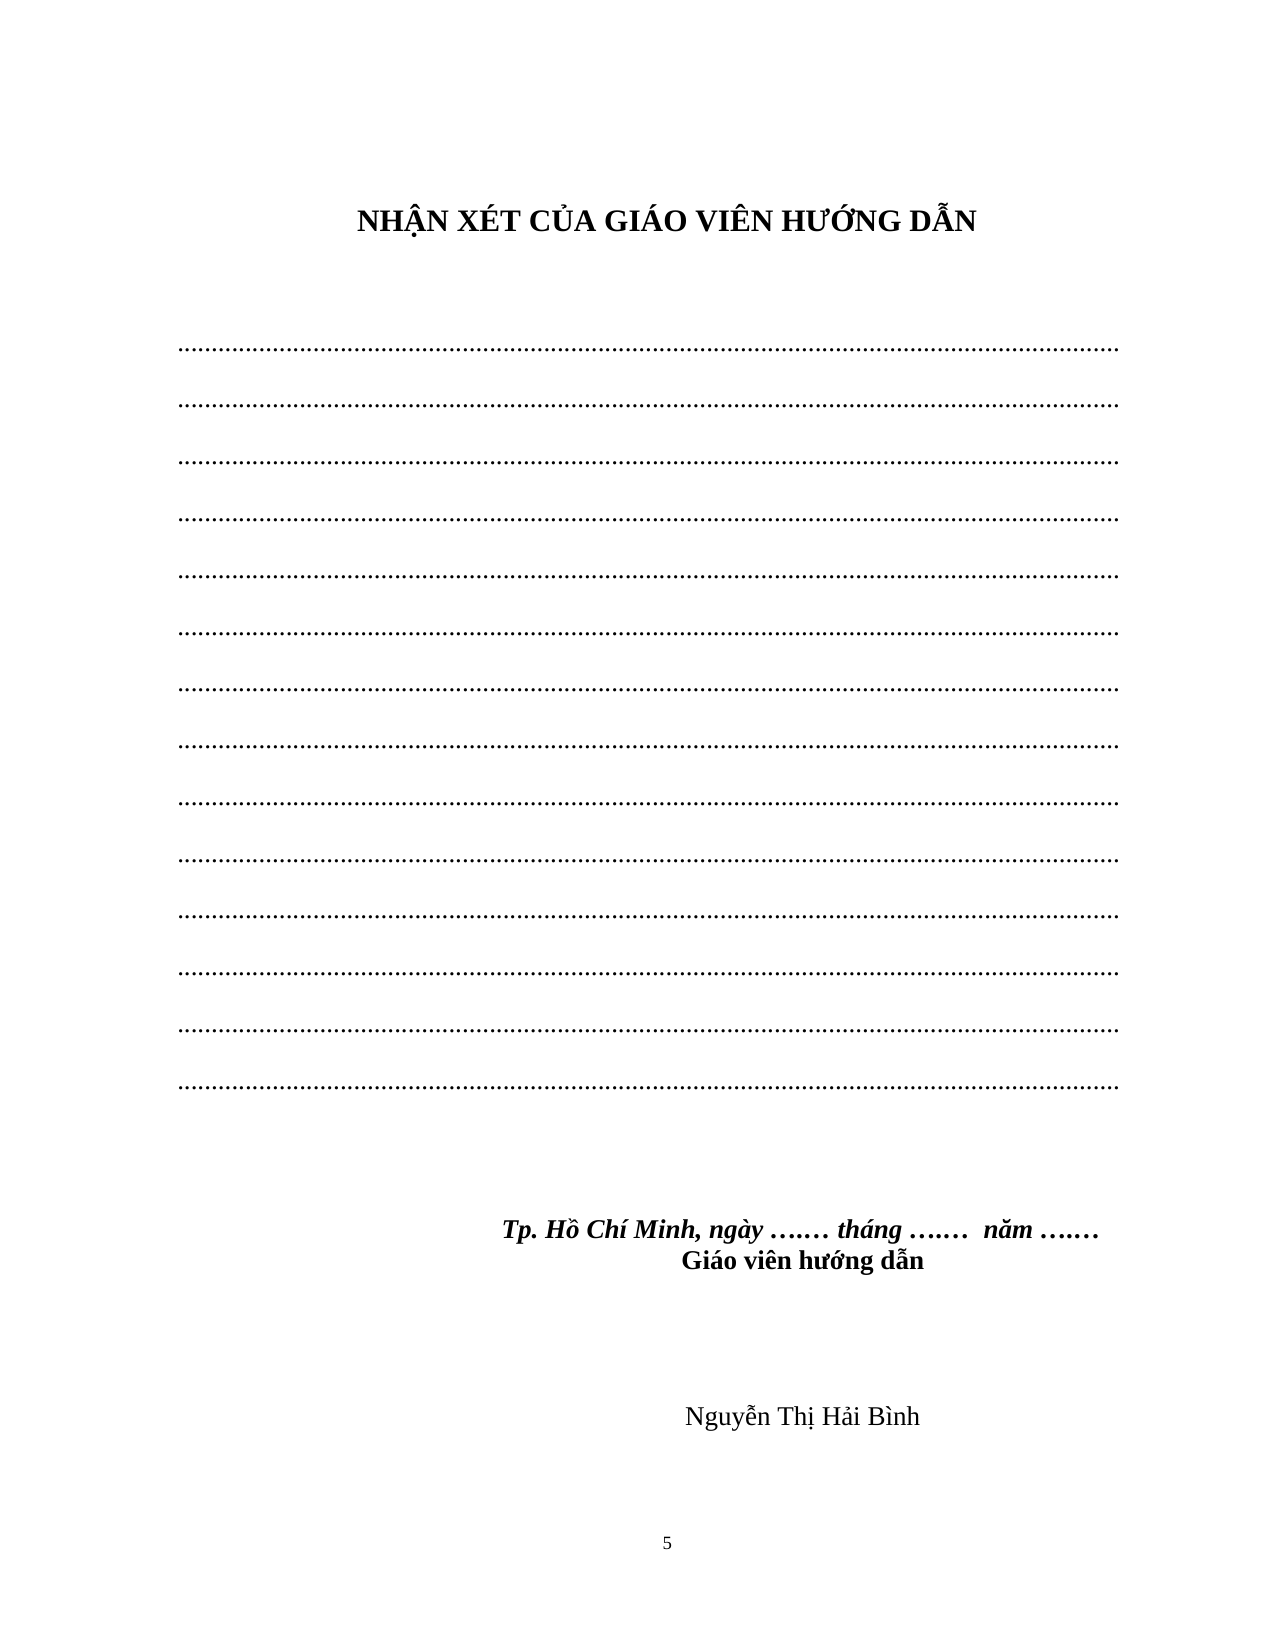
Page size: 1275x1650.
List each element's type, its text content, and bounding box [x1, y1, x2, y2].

text NHẬN XÉT CỦA GIÁO VIÊN HƯỚNG DẪN [177, 202, 1157, 238]
table_header Tp. Hồ Chí Minh, ngày ….… tháng ….… năm ….… Giáo viên hướng dẫn Nguyễn Thị Hải Bình [460, 1182, 1145, 1445]
